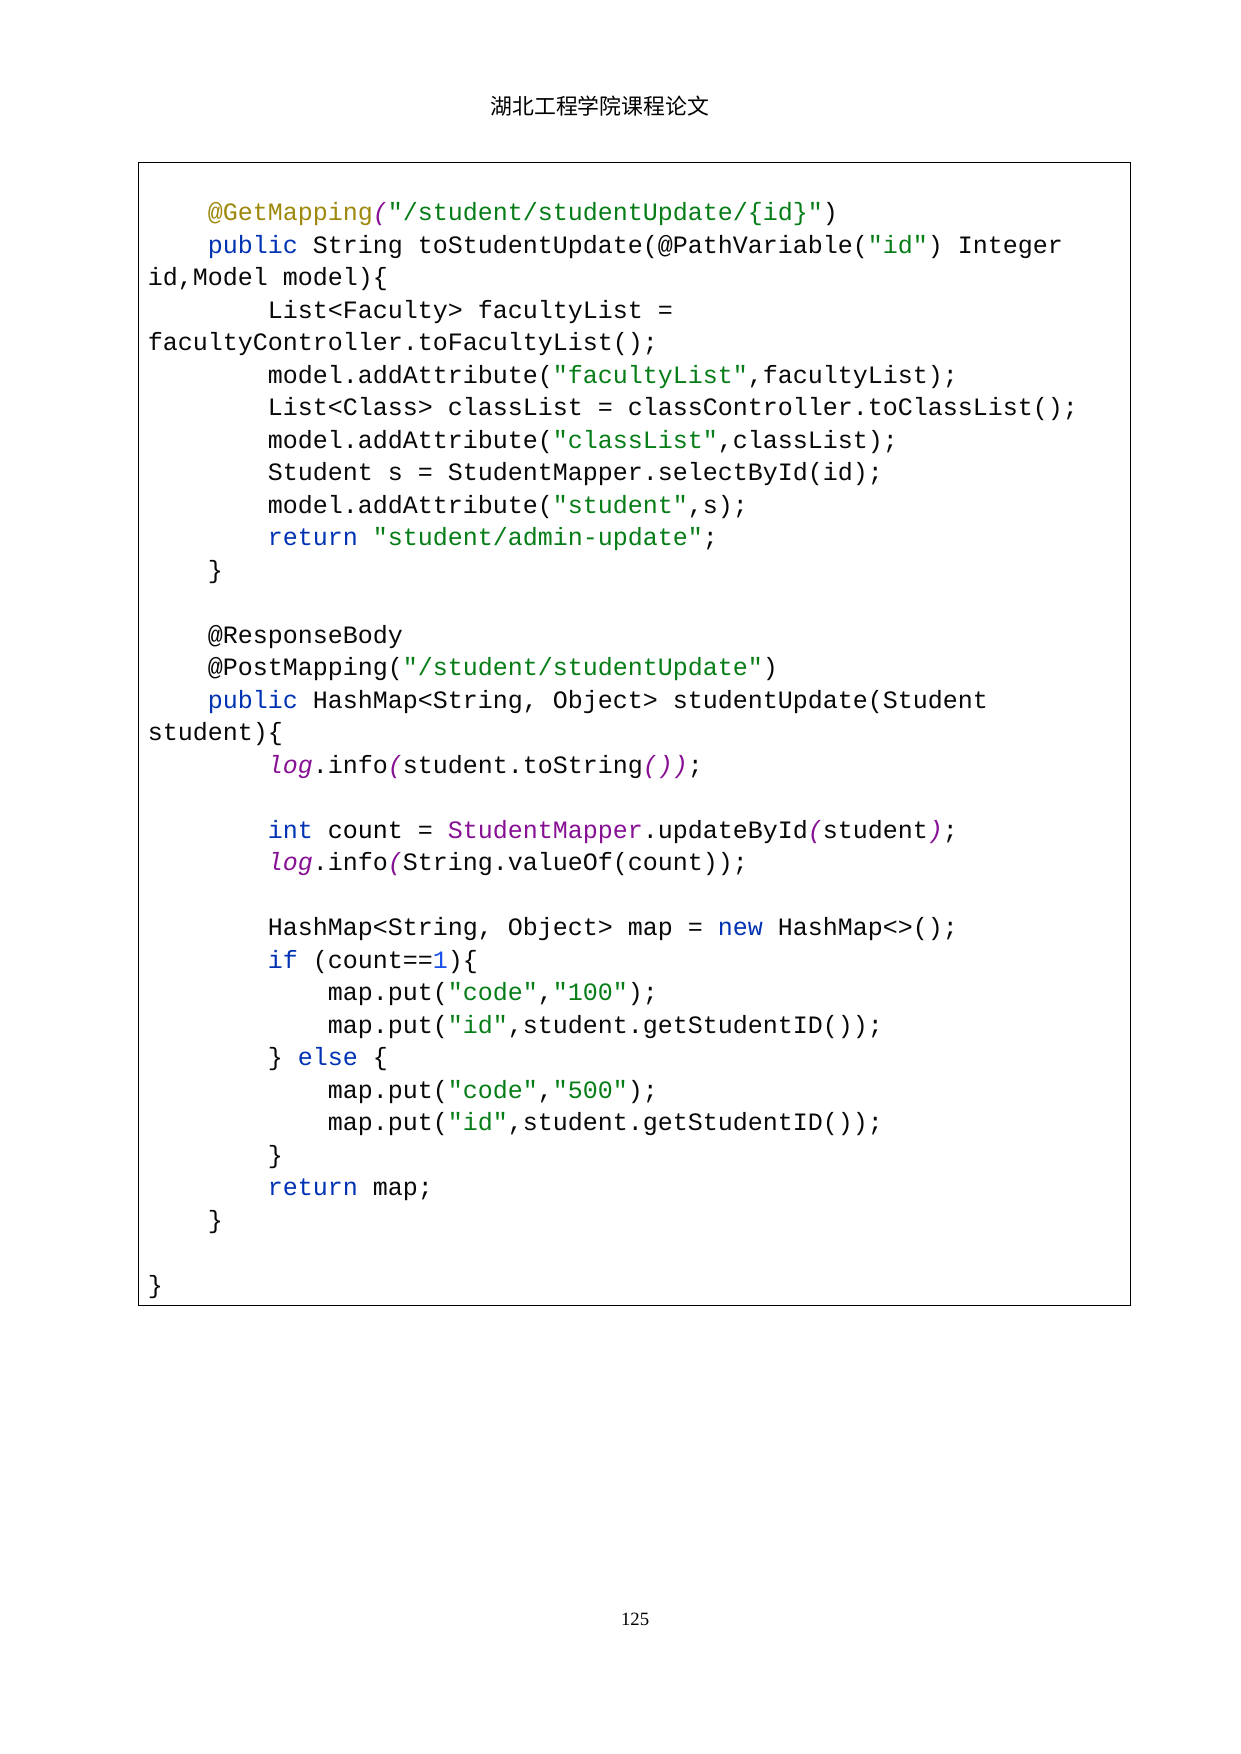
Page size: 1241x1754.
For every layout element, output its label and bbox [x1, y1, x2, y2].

text [139, 163, 1130, 1305]
